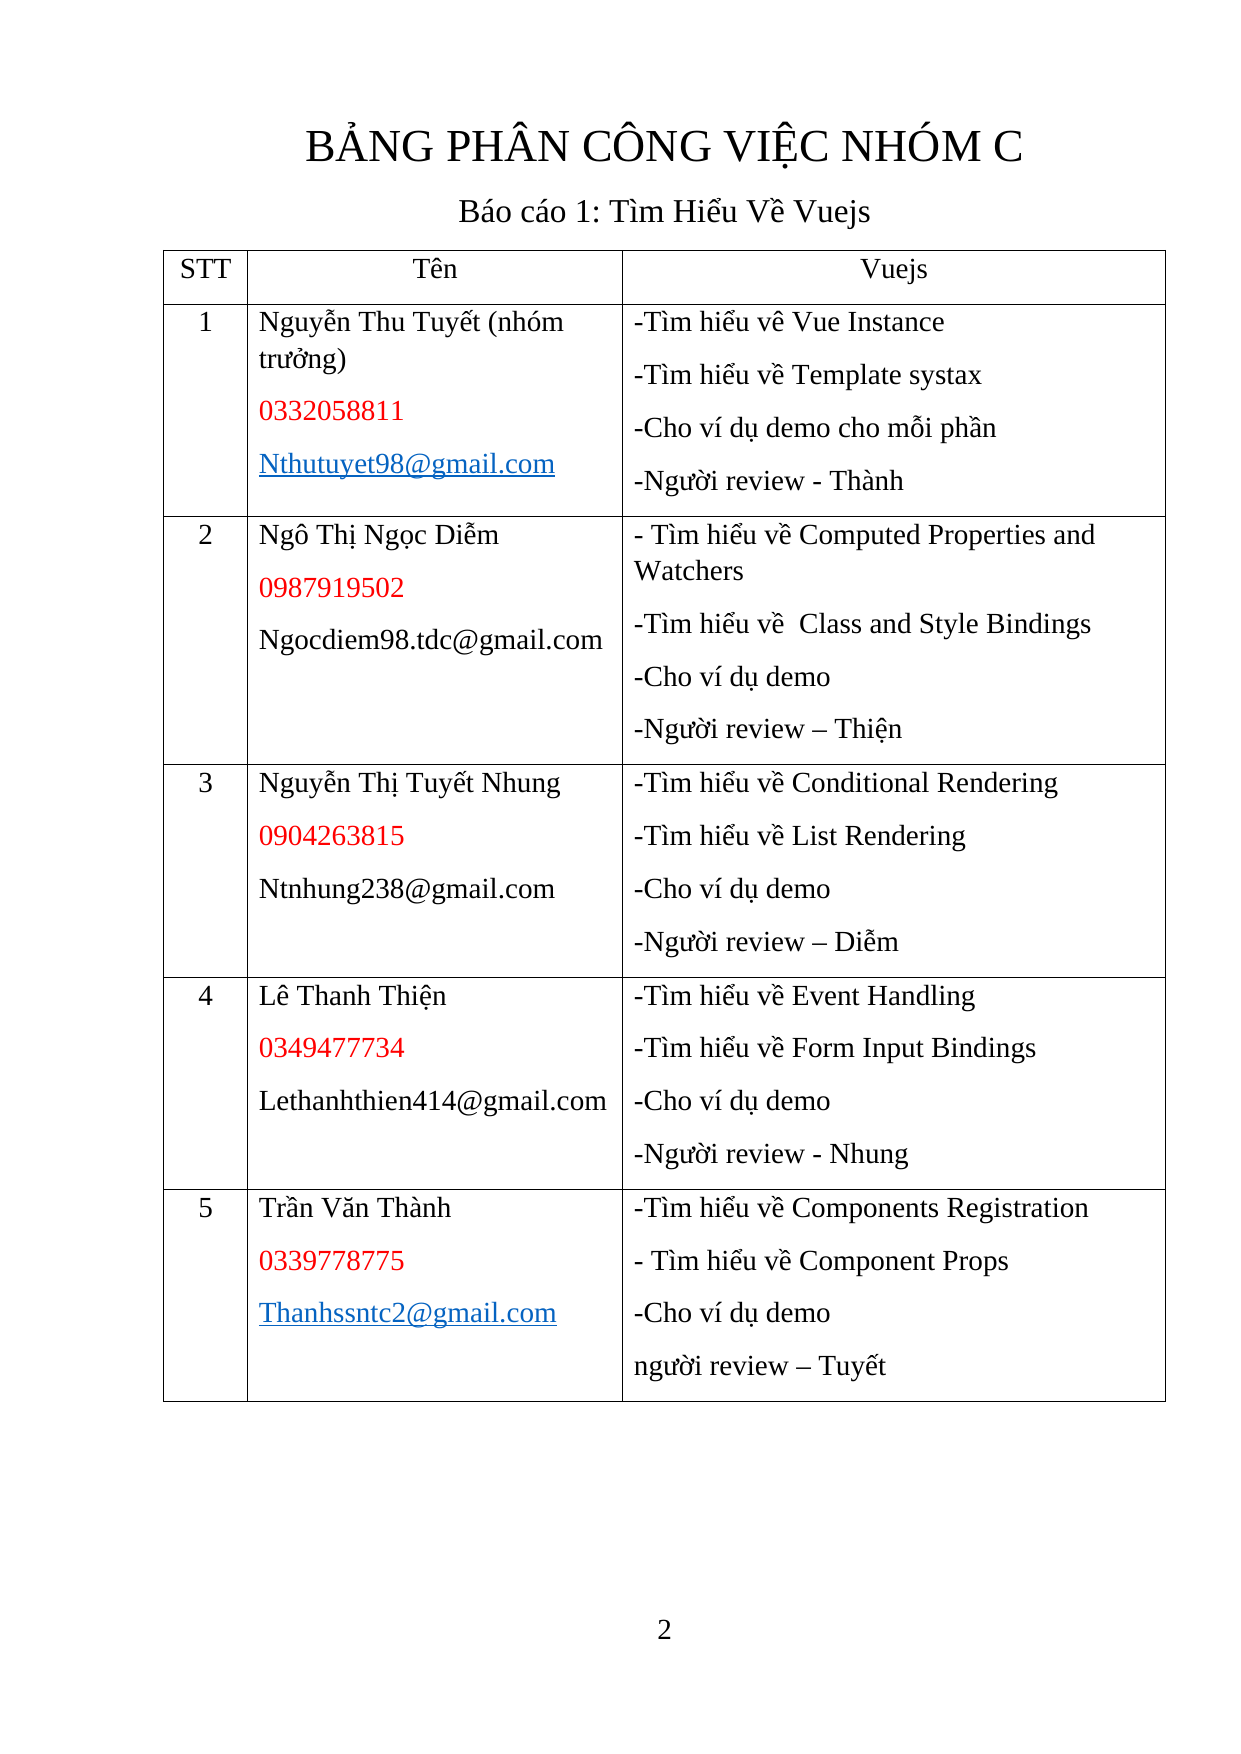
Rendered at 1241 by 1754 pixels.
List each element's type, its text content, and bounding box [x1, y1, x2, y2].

table_cell -Tìm hiểu về Event Handling -Tìm hiểu về Form Input Bindings -Cho ví dụ demo -Người review - Nhung [623, 978, 1165, 1189]
table_cell 3 [164, 765, 247, 977]
table_cell -Tìm hiểu về Components Registration - Tìm hiểu về Component Props -Cho ví dụ demo người review – Tuyết [623, 1190, 1165, 1401]
table_header STT [164, 251, 247, 303]
table_cell 5 [164, 1190, 247, 1401]
table_header Vuejs [623, 251, 1165, 303]
text BẢNG PHÂN CÔNG VIỆC NHÓM C [177, 118, 1152, 171]
table_cell 4 [164, 978, 247, 1189]
text Báo cáo 1: Tìm Hiểu Về Vuejs [177, 192, 1152, 230]
table_cell -Tìm hiểu vê Vue Instance -Tìm hiểu về Template systax -Cho ví dụ demo cho mỗi phần -Người review - Thành [623, 305, 1165, 516]
table_cell Nguyễn Thu Tuyết (nhóm trưởng) 0332058811 Nthutuyet98@gmail.com [248, 305, 622, 516]
table_cell Lê Thanh Thiện 0349477734 Lethanhthien414@gmail.com [248, 978, 622, 1189]
table_cell 2 [164, 517, 247, 764]
table_cell -Tìm hiểu về Conditional Rendering -Tìm hiểu về List Rendering -Cho ví dụ demo -Người review – Diễm [623, 765, 1165, 977]
table_header Tên [248, 251, 622, 303]
table_cell Nguyễn Thị Tuyết Nhung 0904263815 Ntnhung238@gmail.com [248, 765, 622, 977]
table_cell 1 [164, 305, 247, 516]
table_cell Trần Văn Thành 0339778775 Thanhssntc2@gmail.com [248, 1190, 622, 1401]
table_cell - Tìm hiểu về Computed Properties and Watchers -Tìm hiểu về Class and Style Bindings -Cho ví dụ demo -Người review – Thiện [623, 517, 1165, 764]
table_cell Ngô Thị Ngọc Diễm 0987919502 Ngocdiem98.tdc@gmail.com [248, 517, 622, 764]
